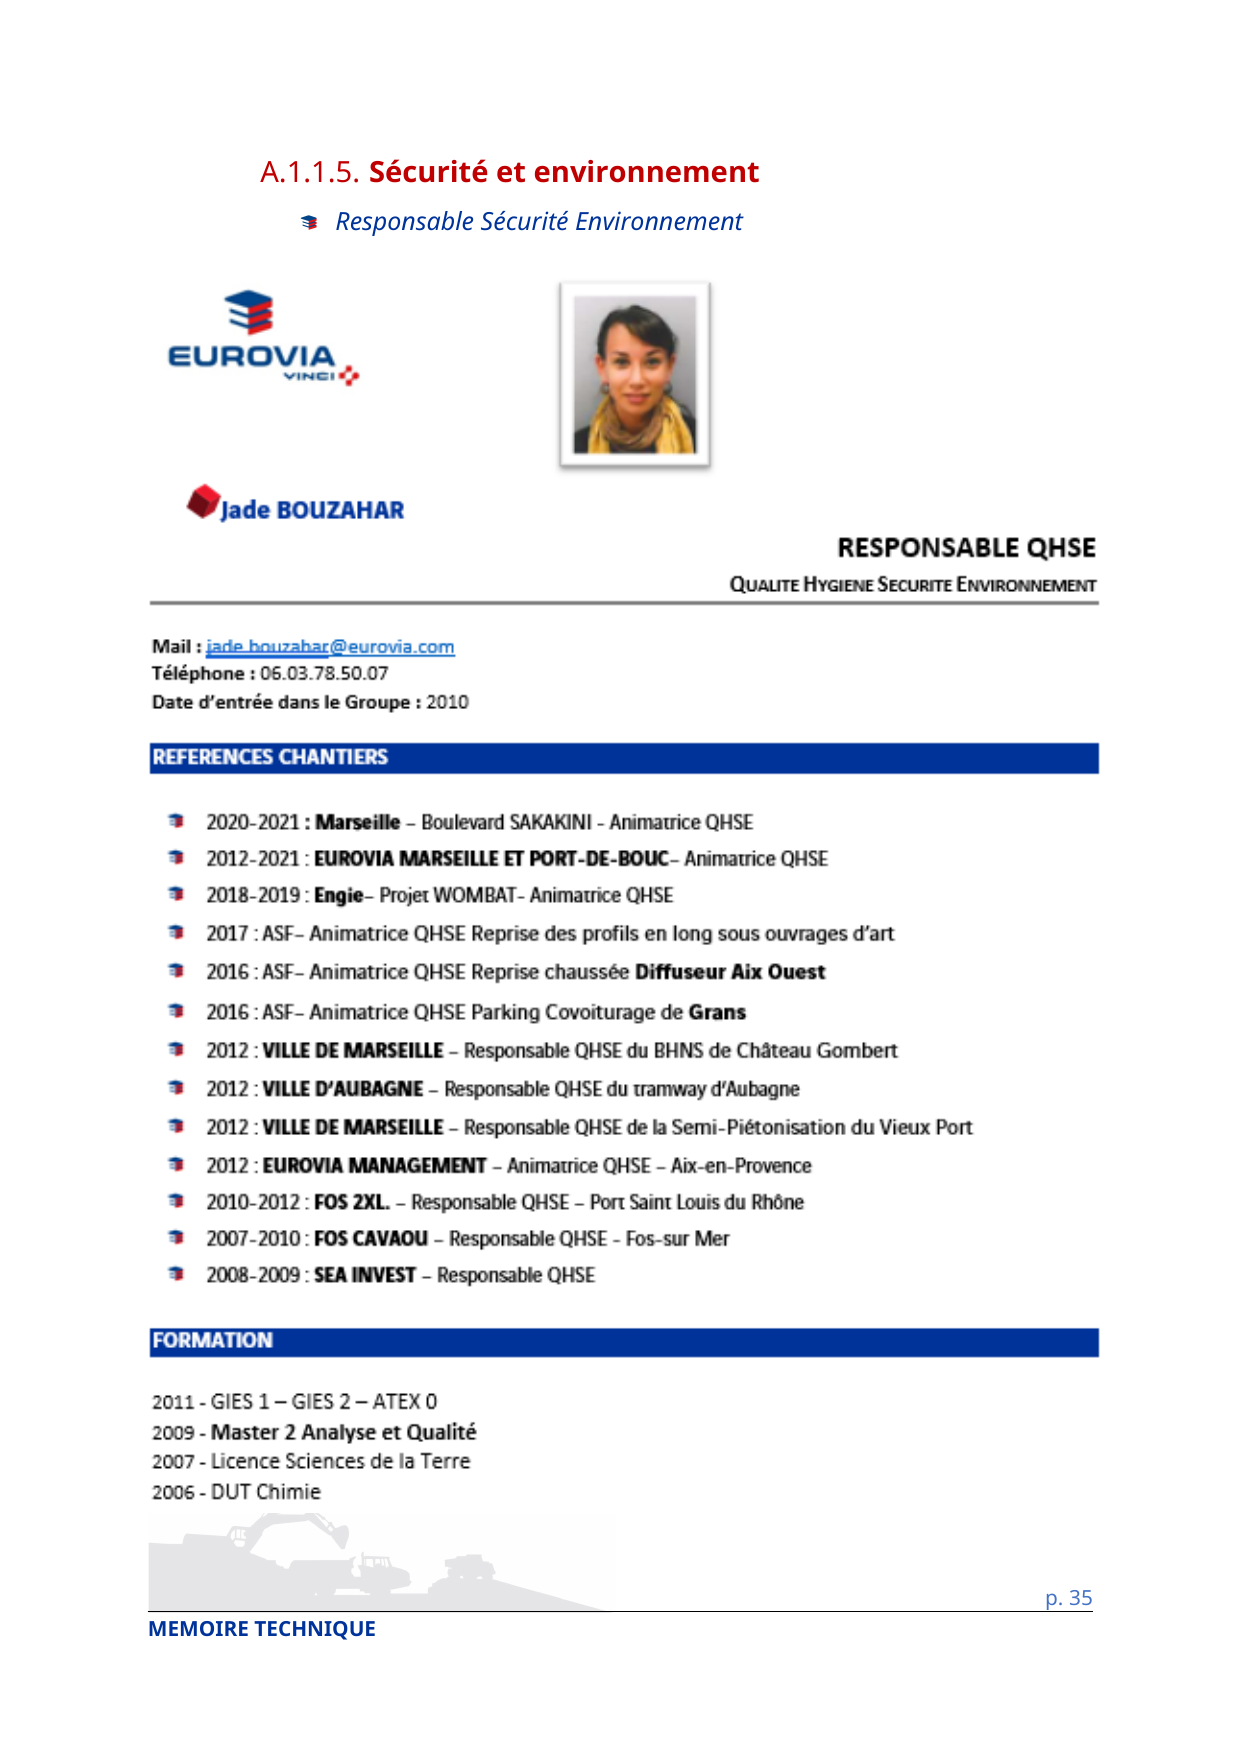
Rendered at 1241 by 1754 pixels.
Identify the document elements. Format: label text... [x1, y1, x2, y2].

picture [137, 260, 1134, 1611]
subtitle Sécurité et environnement [260, 152, 1093, 191]
picture [298, 214, 320, 231]
subtitle Responsable Sécurité Environnement [298, 204, 1093, 238]
